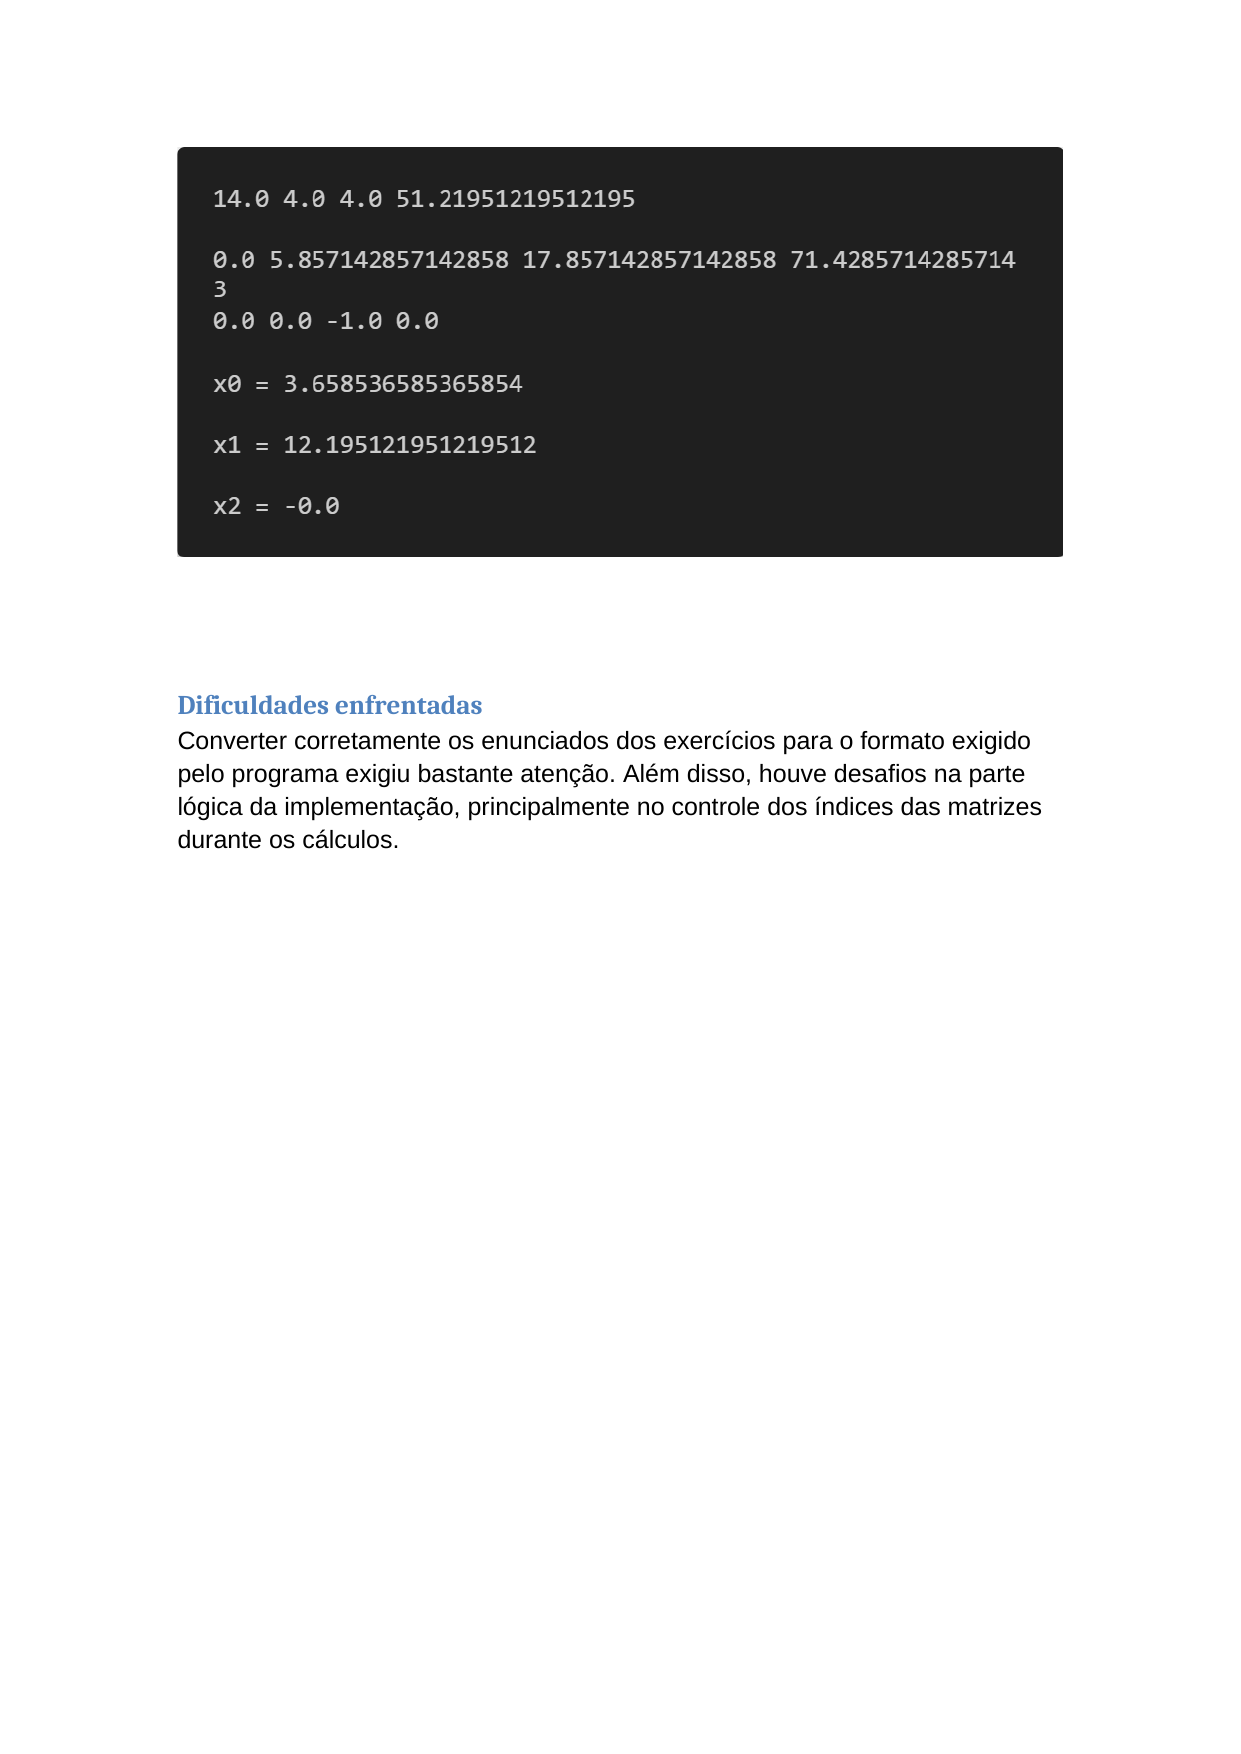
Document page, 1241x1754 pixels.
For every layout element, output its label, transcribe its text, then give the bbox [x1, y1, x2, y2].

picture [177, 147, 1063, 557]
text Converter corretamente os enunciados dos exercícios para o formato exigido pelo programa exigiu bastante atenção. Além disso, houve desafios na parte lógica da implementação, principalmente no controle dos índices das matrizes durante os cálculos. [177, 726, 1063, 853]
subtitle Dificuldades enfrentadas [177, 690, 1063, 721]
